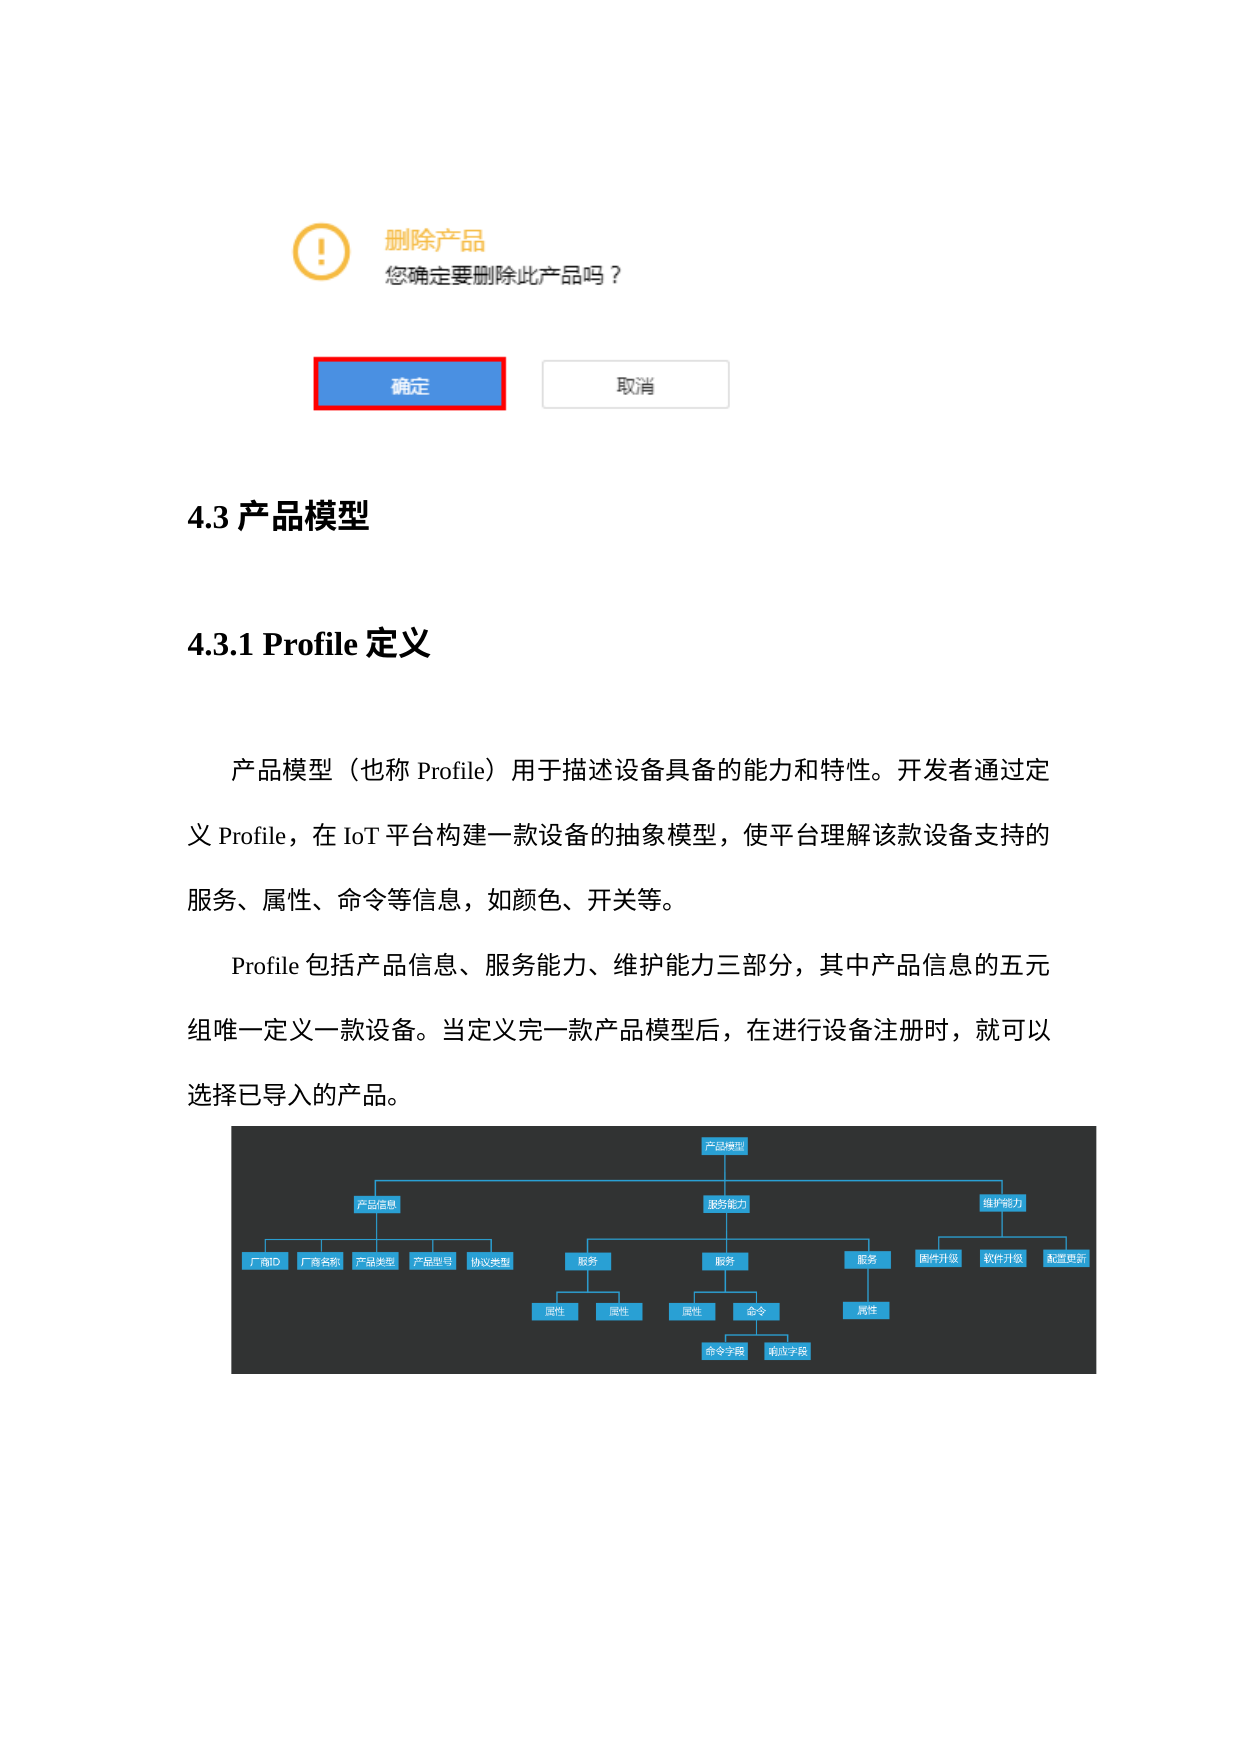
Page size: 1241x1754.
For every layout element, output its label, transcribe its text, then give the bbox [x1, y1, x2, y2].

picture [231, 162, 816, 442]
subtitle 4.3.1 Profile定义 [187, 609, 1053, 674]
subtitle 4.3 产品模型 [187, 482, 1053, 547]
text 产品模型（也称Profile）用于描述设备具备的能力和特性。开发者通过定义Profile，在IoT平台构建一款设备的抽象模型，使平台理解该款设备支持的服务、属性、命令等信息，如颜色、开关等。 [187, 736, 1053, 931]
text Profile包括产品信息、服务能力、维护能力三部分，其中产品信息的五元组唯一定义一款设备。当定义完一款产品模型后，在进行设备注册时，就可以选择已导入的产品。 [187, 931, 1053, 1126]
picture [231, 1126, 1097, 1374]
